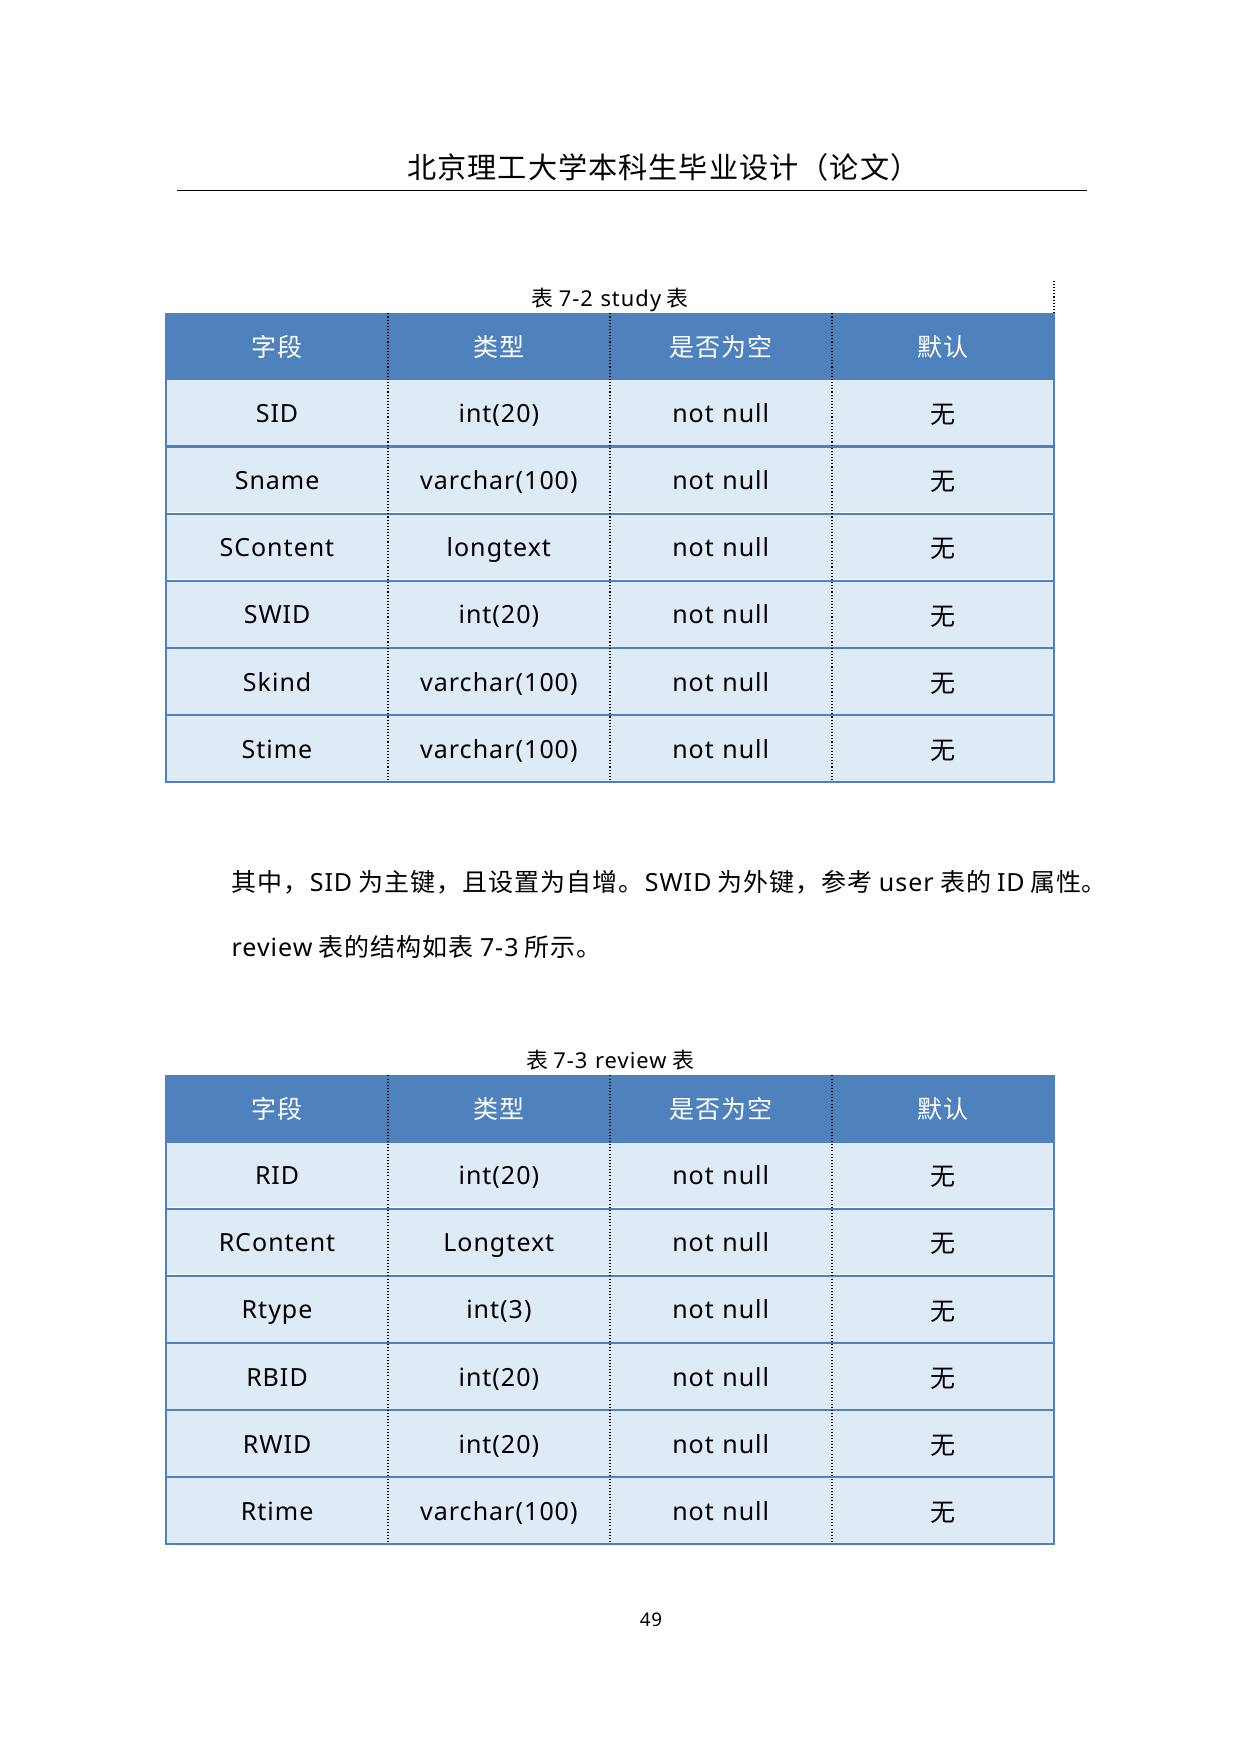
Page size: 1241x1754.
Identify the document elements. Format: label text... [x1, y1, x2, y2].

table_cell 无 [832, 716, 1053, 781]
table_cell 无 [832, 515, 1053, 579]
table_cell RBID [167, 1344, 388, 1409]
table_cell 无 [832, 380, 1053, 445]
table_cell Sname [167, 448, 388, 512]
table_cell varchar(100) [388, 448, 610, 512]
table_cell 无 [832, 1143, 1053, 1207]
table_cell Skind [167, 649, 388, 714]
table_cell SID [167, 380, 388, 445]
table_cell not null [610, 1344, 832, 1409]
table_cell int(20) [388, 380, 610, 445]
table_cell 默认 [832, 313, 1053, 378]
table_cell longtext [388, 515, 610, 579]
table_cell varchar(100) [388, 1478, 610, 1543]
table_cell varchar(100) [388, 716, 610, 781]
table_cell not null [610, 448, 832, 512]
table_cell 无 [832, 1277, 1053, 1342]
table_cell 无 [832, 1210, 1053, 1274]
table_cell 字段 [167, 1075, 388, 1140]
table_cell 是否为空 [610, 313, 832, 378]
text review表的结构如表7-3所示。 [177, 913, 1087, 978]
table_cell int(20) [388, 1411, 610, 1476]
table_cell int(3) [388, 1277, 610, 1342]
table_cell 默认 [832, 1075, 1053, 1140]
table_cell not null [610, 1210, 832, 1274]
table_cell not null [610, 649, 832, 714]
table_cell RWID [167, 1411, 388, 1476]
table_cell SWID [167, 582, 388, 647]
table_cell 无 [832, 1411, 1053, 1476]
table_cell 类型 [388, 1075, 610, 1140]
table_header 表7-3 review表 [166, 1043, 1054, 1075]
table_cell RID [167, 1143, 388, 1207]
table_cell varchar(100) [388, 649, 610, 714]
table_cell 字段 [167, 313, 388, 378]
table_cell not null [610, 1277, 832, 1342]
table_cell not null [610, 515, 832, 579]
table_cell int(20) [388, 1344, 610, 1409]
table_cell Longtext [388, 1210, 610, 1274]
table_cell 类型 [388, 313, 610, 378]
table_cell RContent [167, 1210, 388, 1274]
table_cell not null [610, 380, 832, 445]
table_cell 无 [832, 582, 1053, 647]
table_cell not null [610, 1411, 832, 1476]
table_cell 无 [832, 448, 1053, 512]
table_cell 是否为空 [610, 1075, 832, 1140]
table_cell 无 [832, 1478, 1053, 1543]
table_cell int(20) [388, 1143, 610, 1207]
table_cell Rtype [167, 1277, 388, 1342]
table_cell not null [610, 1143, 832, 1207]
table_cell SContent [167, 515, 388, 579]
table_cell int(20) [388, 582, 610, 647]
table_cell not null [610, 582, 832, 647]
table_header 表7-2 study表 [166, 281, 1054, 313]
table_cell Rtime [167, 1478, 388, 1543]
table_cell not null [610, 1478, 832, 1543]
text 其中，SID为主键，且设置为自增。SWID为外键，参考user表的ID属性。 [177, 848, 1087, 913]
table_cell not null [610, 716, 832, 781]
table_cell Stime [167, 716, 388, 781]
table_cell 无 [832, 1344, 1053, 1409]
table_cell 无 [832, 649, 1053, 714]
